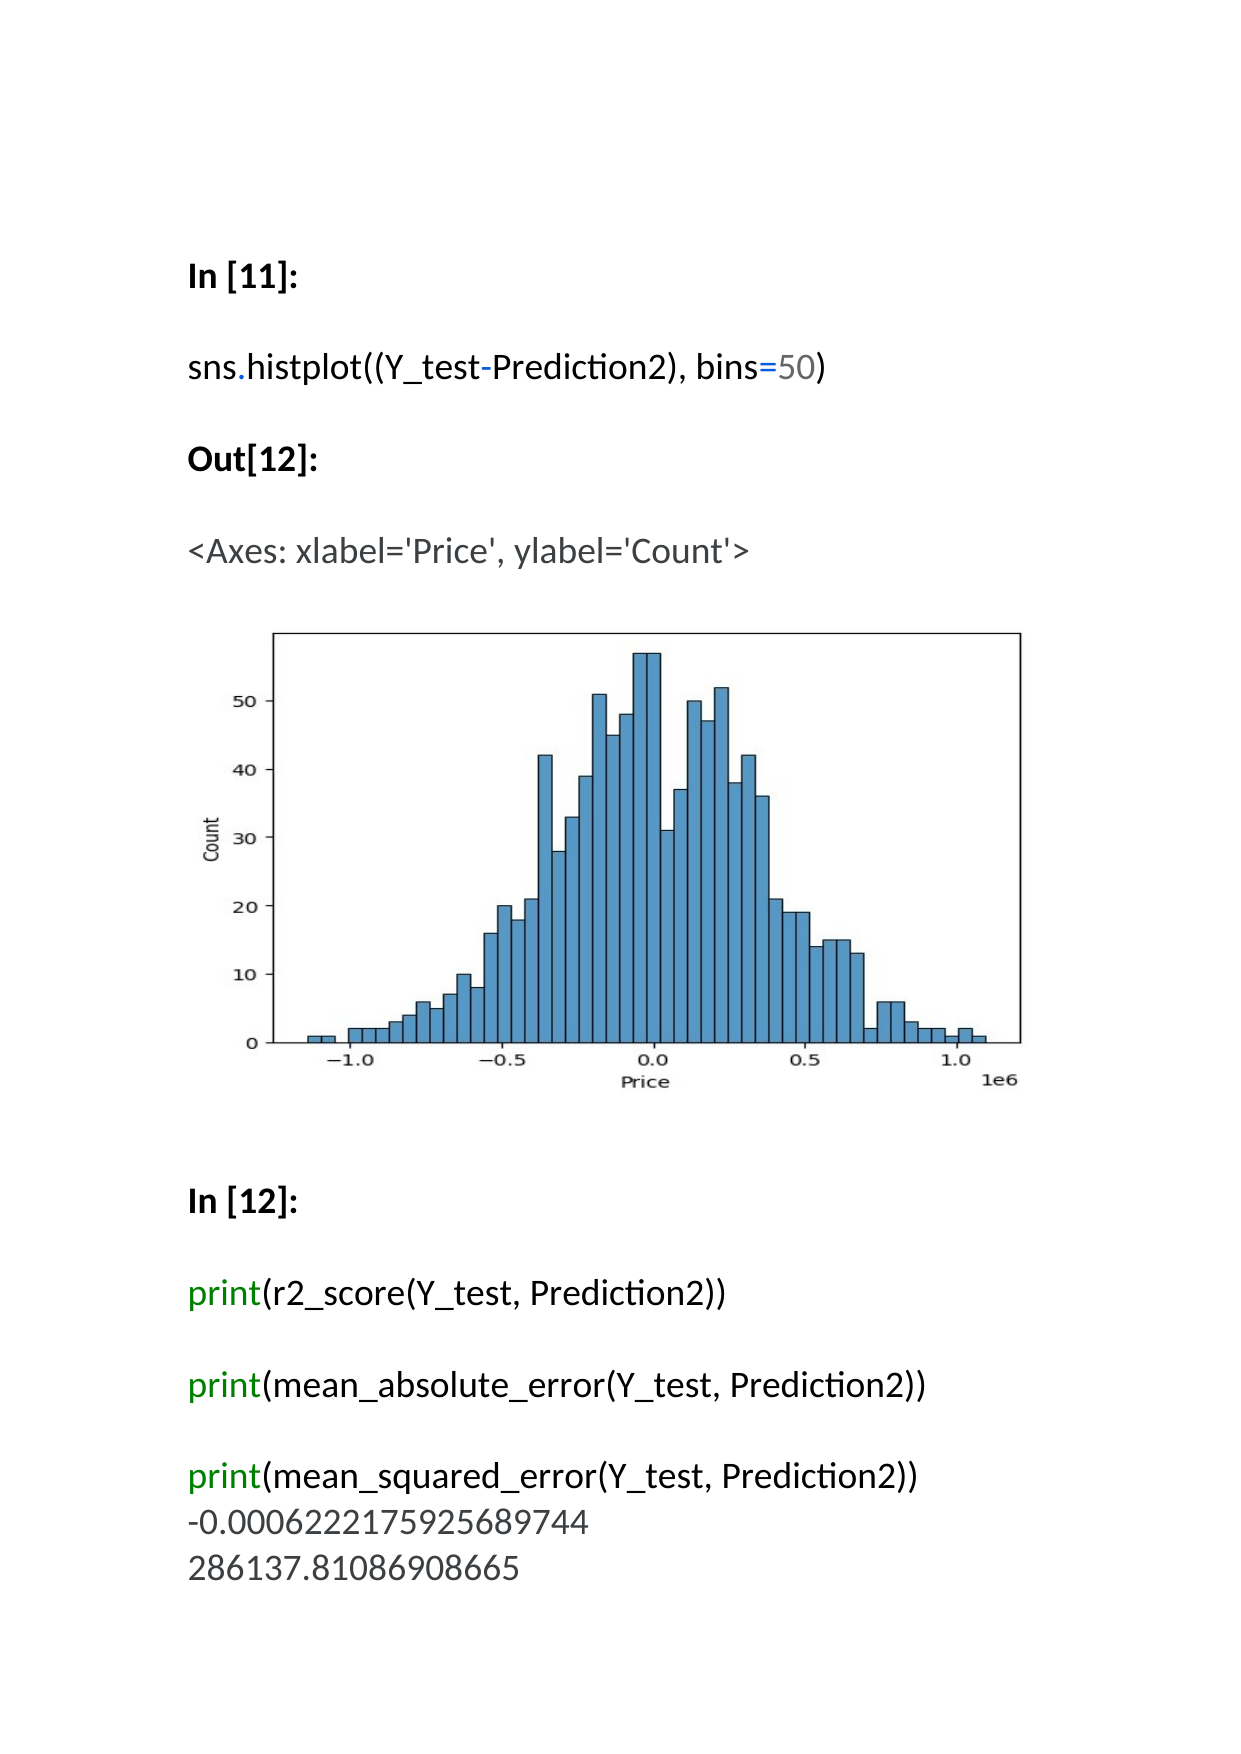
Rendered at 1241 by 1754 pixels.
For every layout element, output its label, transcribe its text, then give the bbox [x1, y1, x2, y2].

text 286137.81086908665 [187, 1544, 1053, 1590]
text <Axes: xlabel='Price', ylabel='Count'> [187, 527, 1053, 572]
text In [12]: [187, 1177, 1053, 1223]
text Out[12]: [187, 435, 1053, 481]
picture [187, 623, 1035, 1101]
text -0.0006222175925689744 [187, 1498, 1053, 1544]
text print(mean_squared_error(Y_test, Prediction2)) [187, 1452, 1053, 1498]
text In [11]: [187, 252, 1053, 297]
text print(r2_score(Y_test, Prediction2)) [187, 1269, 1053, 1315]
text sns.histplot((Y_test-Prediction2), bins=50) [187, 343, 1053, 389]
text print(mean_absolute_error(Y_test, Prediction2)) [187, 1361, 1053, 1406]
